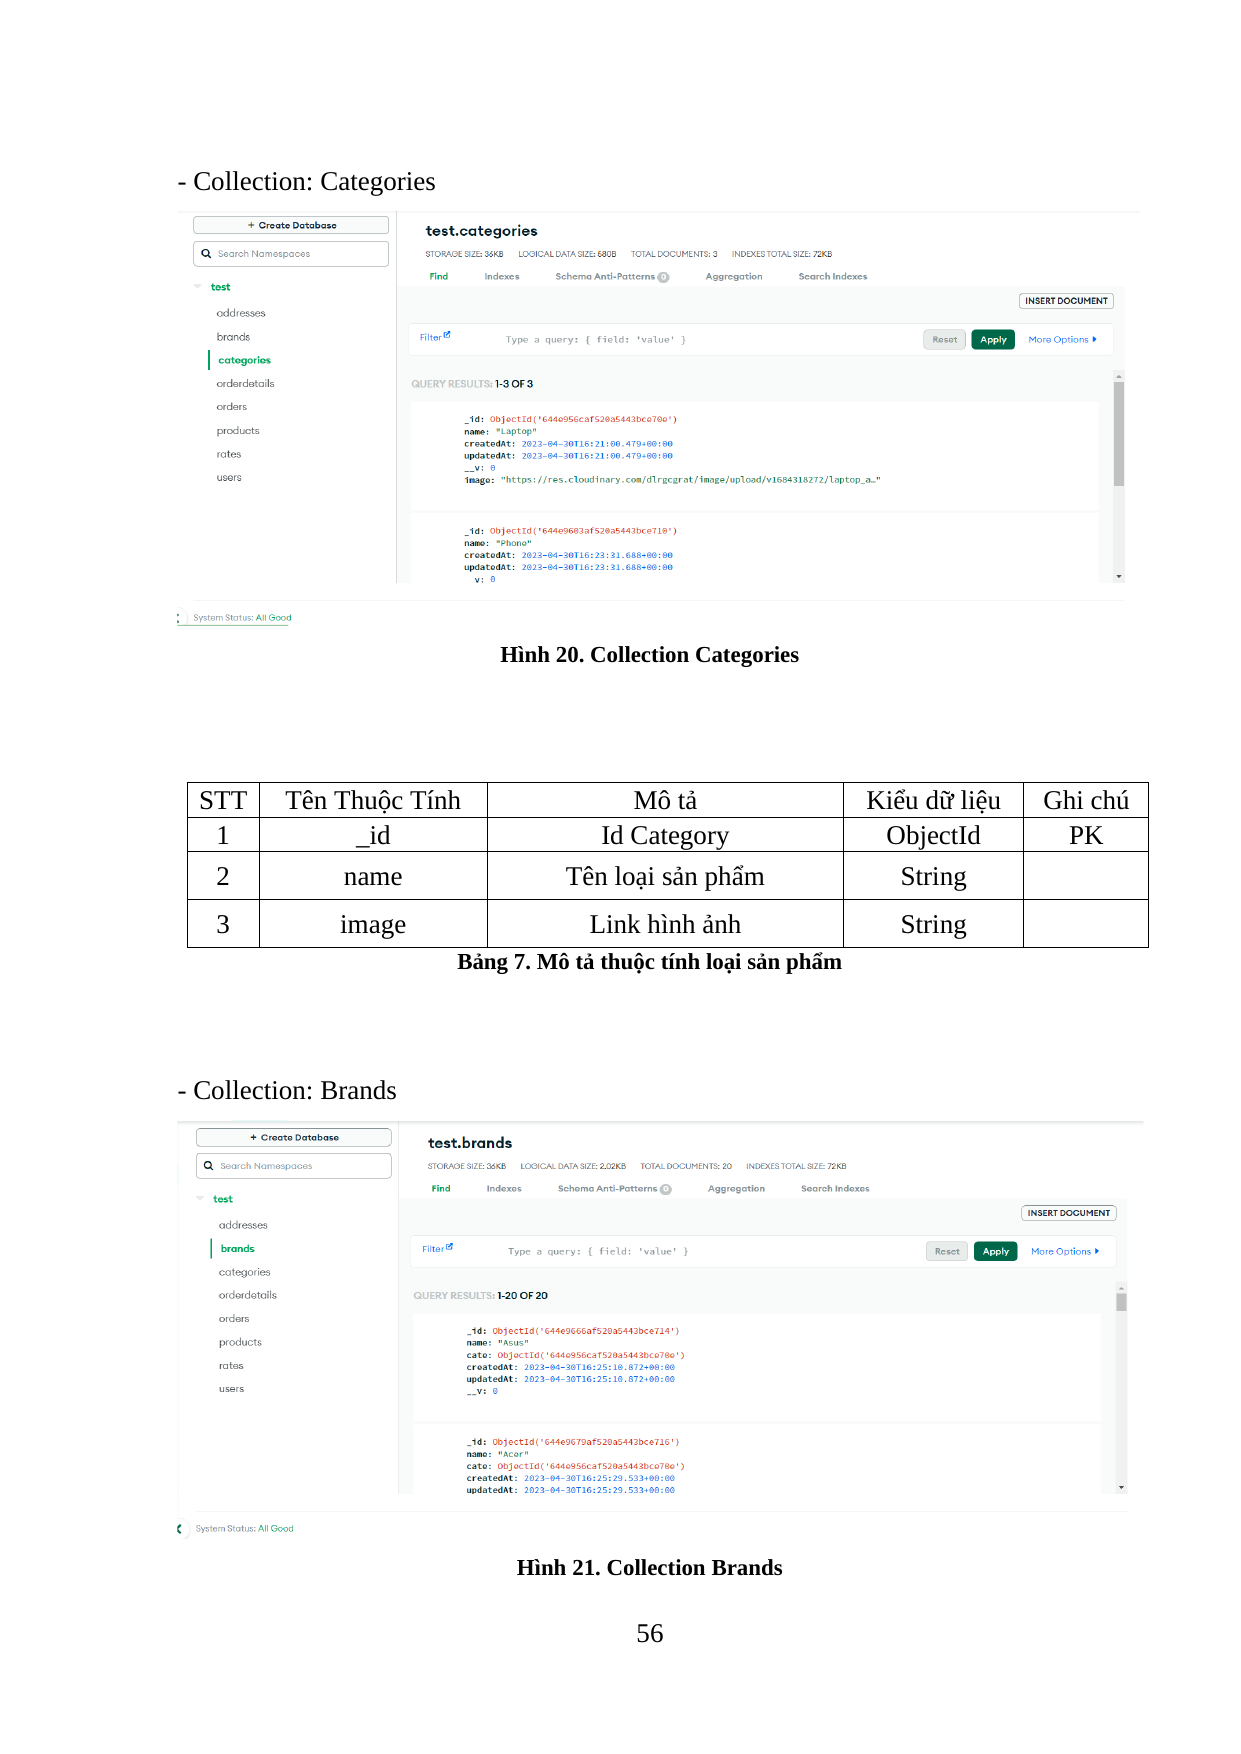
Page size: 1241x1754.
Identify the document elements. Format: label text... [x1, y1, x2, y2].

text Bảng 7. Mô tả thuộc tính loại sản phẩm [177, 948, 1122, 974]
table_cell PK [1024, 818, 1148, 851]
table_cell 1 [188, 818, 259, 851]
table_cell String [844, 900, 1023, 947]
table_cell _id [260, 818, 487, 851]
table_cell [1024, 900, 1148, 947]
table_cell [1024, 852, 1148, 899]
table_header Tên Thuộc Tính [260, 783, 487, 817]
text Hình 21. Collection Brands [177, 1554, 1122, 1581]
table_cell Link hình ảnh [488, 900, 843, 947]
table_cell Id Category [488, 818, 843, 851]
table_cell 2 [188, 852, 259, 899]
table_cell String [844, 852, 1023, 899]
table_header Ghi chú [1024, 783, 1148, 817]
table_cell 3 [188, 900, 259, 947]
picture [177, 1120, 1144, 1539]
text Hình 20. Collection Categories [177, 641, 1122, 668]
table_header Mô tả [488, 783, 843, 817]
text - Collection: Brands [177, 1074, 1122, 1105]
table_cell image [260, 900, 487, 947]
table_cell Tên loại sản phẩm [488, 852, 843, 899]
table_cell ObjectId [844, 818, 1023, 851]
text - Collection: Categories [177, 165, 1122, 196]
picture [177, 211, 1141, 626]
table_header Kiểu dữ liệu [844, 783, 1023, 817]
table_header STT [188, 783, 259, 817]
table_cell name [260, 852, 487, 899]
